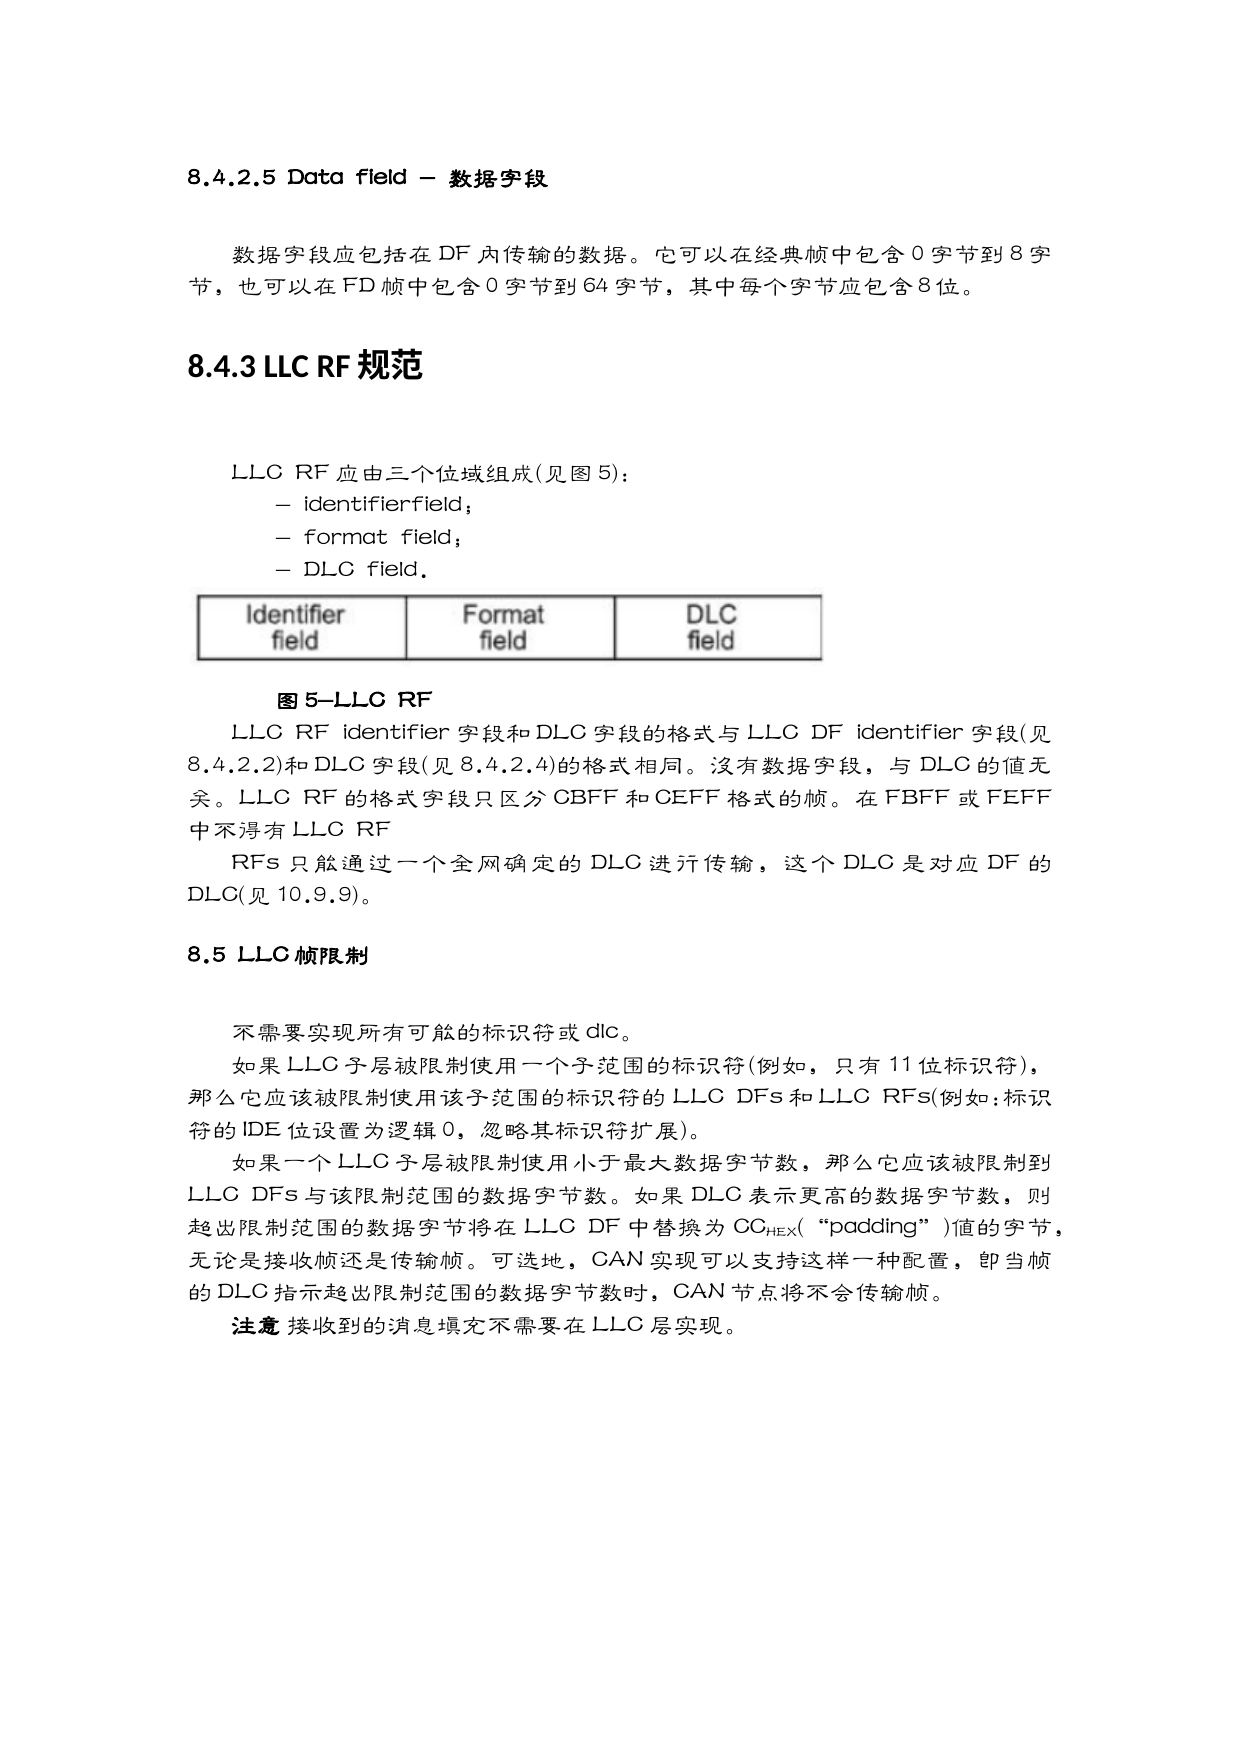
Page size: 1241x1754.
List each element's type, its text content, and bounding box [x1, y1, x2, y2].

text 图5-LLC RF [231, 685, 1053, 717]
text 注意 接收到的消息填充不需要在LLC层实现。 [187, 1309, 1053, 1342]
text - format field; [231, 522, 1053, 555]
subtitle 8.4.3 LLC RF规范 [187, 331, 1053, 396]
text 不需要实现所有可能的标识符或dlc。 [187, 1017, 1053, 1049]
subtitle 8.5 LLC帧限制 [187, 939, 1053, 972]
text - identifierfield; [231, 490, 1053, 522]
text - DLC field. [231, 555, 1053, 587]
text 数据字段应包括在DF内传输的数据。它可以在经典帧中包含0字节到8字节，也可以在FD帧中包含0字节到64字节，其中每个字节应包含8位。 [187, 238, 1053, 303]
text LLC RF identifier字段和DLC字段的格式与LLC DF identifier字段(见8.4.2.2)和DLC字段(见8.4.2.4)的格式相同。没有数据字段，与DLC的值无关。LLC RF的格式字段只区分CBFF和CEFF格式的帧。在FBFF或FEFF中不得有LLC RF [187, 717, 1053, 847]
text 如果一个LLC子层被限制使用小于最大数据字节数，那么它应该被限制到LLC DFs与该限制范围的数据字节数。如果DLC表示更高的数据字节数，则超出限制范围的数据字节将在LLC DF中替换为CCHEX(“padding”)值的字节，无论是接收帧还是传输帧。可选地，CAN实现可以支持这样一种配置，即当帧的DLC指示超出限制范围的数据字节数时，CAN节点将不会传输帧。 [187, 1147, 1053, 1309]
text 如果LLC子层被限制使用一个子范围的标识符(例如，只有11位标识符)，那么它应该被限制使用该子范围的标识符的LLC DFs和LLC RFs(例如:标识符的IDE位设置为逻辑0，忽略其标识符扩展)。 [187, 1049, 1053, 1147]
text RFs只能通过一个全网确定的DLC进行传输，这个DLC是对应DF的DLC(见10.9.9)。 [187, 847, 1053, 912]
text LLC RF应由三个位域组成(见图5): [187, 457, 1053, 490]
picture [187, 587, 833, 667]
subtitle 8.4.2.5 Data field - 数据字段 [187, 162, 1053, 194]
